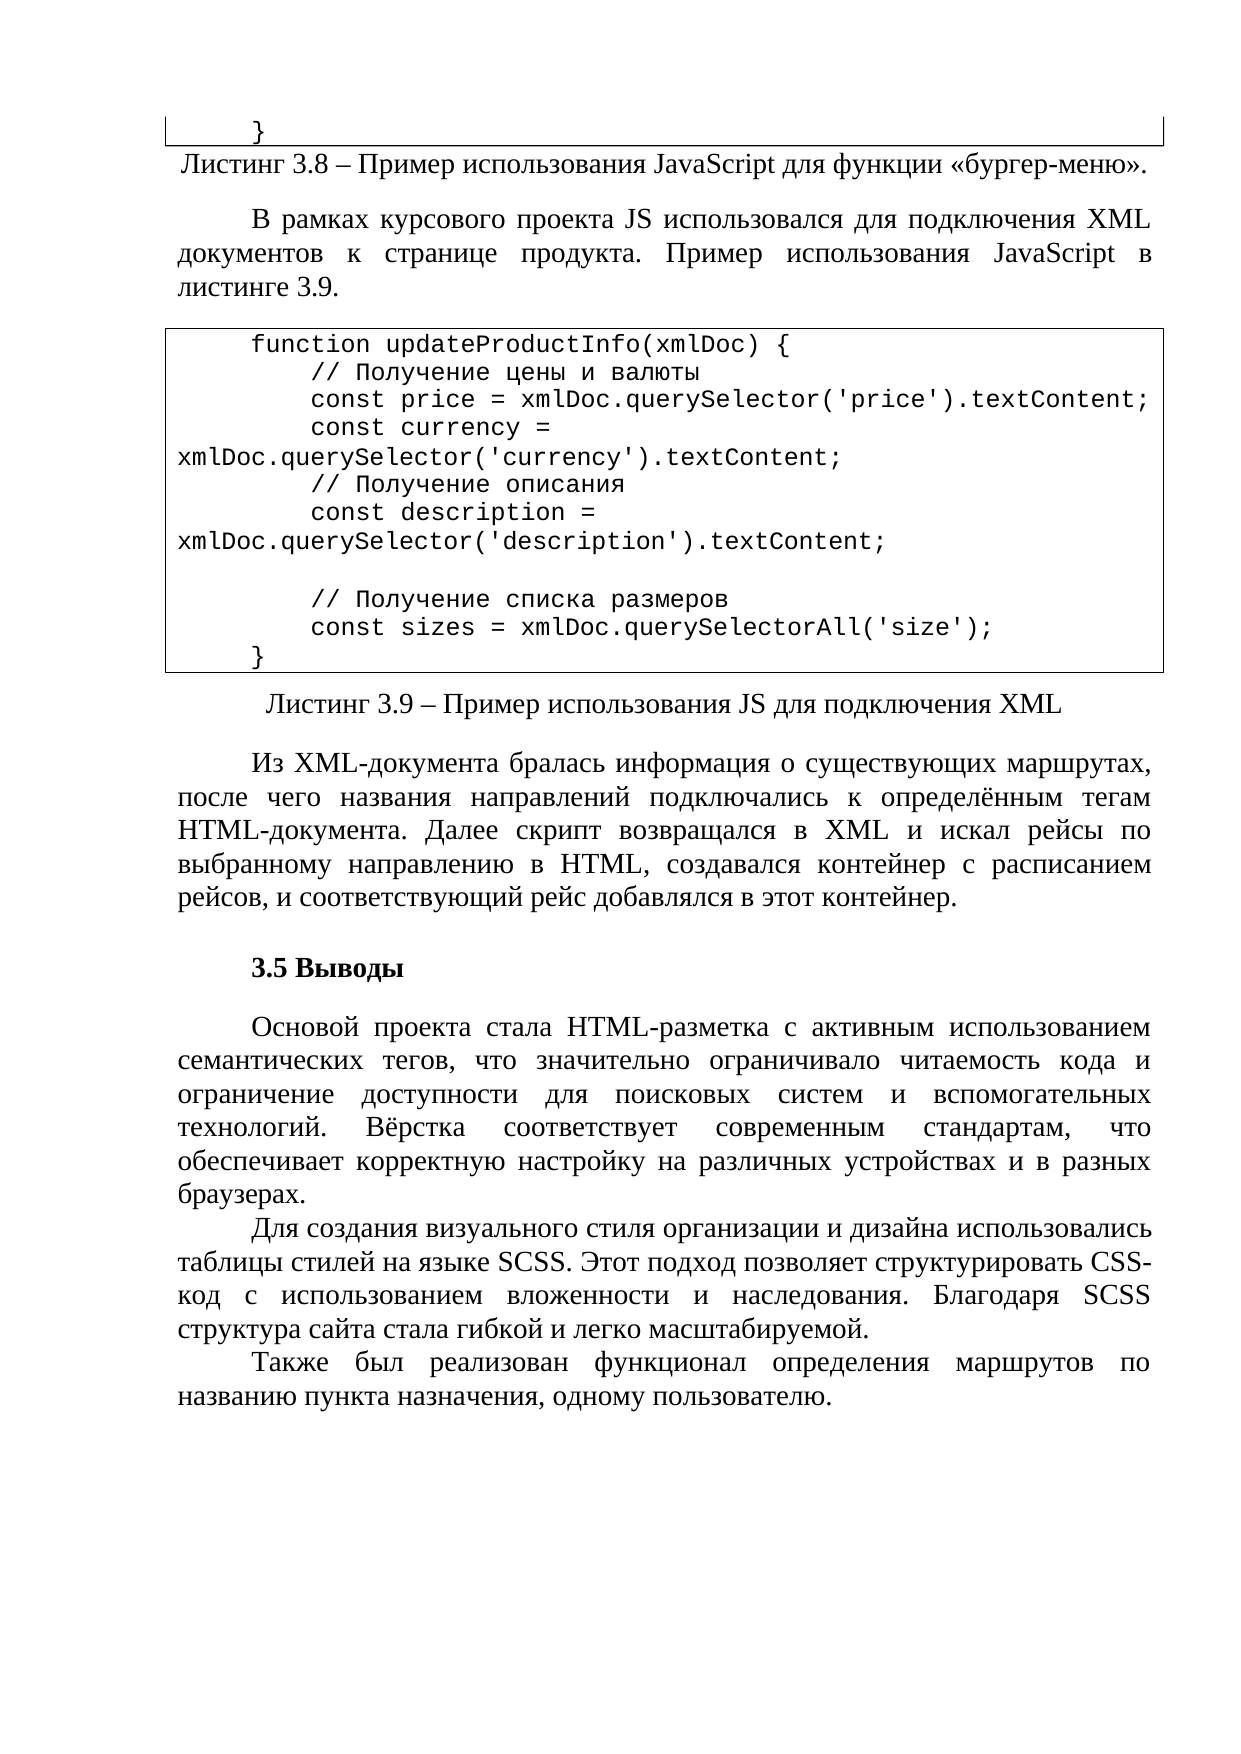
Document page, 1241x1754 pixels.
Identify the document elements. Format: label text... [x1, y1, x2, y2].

text Из XML-документа бралась информация о существующих маршрутах, после чего названия направлений подключались к определённым тегам HTML-документа. Далее скрипт возвращался в XML и искал рейсы по выбранному направлению в HTML, создавался контейнер с расписанием рейсов, и соответствующий рейс добавлялся в этот контейнер. [177, 745, 1152, 913]
text Листинг 3.8 – Пример использования JavaScript для функции «бургер-меню». [181, 146, 1240, 180]
text Для создания визуального стиля организации и дизайна использовались таблицы стилей на языке SCSS. Этот подход позволяет структурировать CSS- код с использованием вложенности и наследования. Благодаря SCSS структура сайта стала гибкой и легко масштабируемой. [177, 1210, 1152, 1344]
text Листинг 3.9 – Пример использования JS для подключения XML [266, 338, 1240, 720]
text Также был реализован функционал определения маршрутов по названию пункта назначения, одному пользователю. [177, 1344, 1151, 1412]
text В рамках курсового проекта JS использовался для подключения XML документов к странице продукта. Пример использования JavaScript в листинге 3.9. [177, 202, 1152, 302]
text Основой проекта стала HTML-разметка с активным использованием семантических тегов, что значительно ограничивало читаемость кода и ограничение доступности для поисковых систем и вспомогательных технологий. Вёрстка соответствует современным стандартам, что обеспечивает корректную настройку на различных устройствах и в разных браузерах. [177, 1009, 1152, 1210]
subtitle Выводы [251, 950, 1240, 984]
